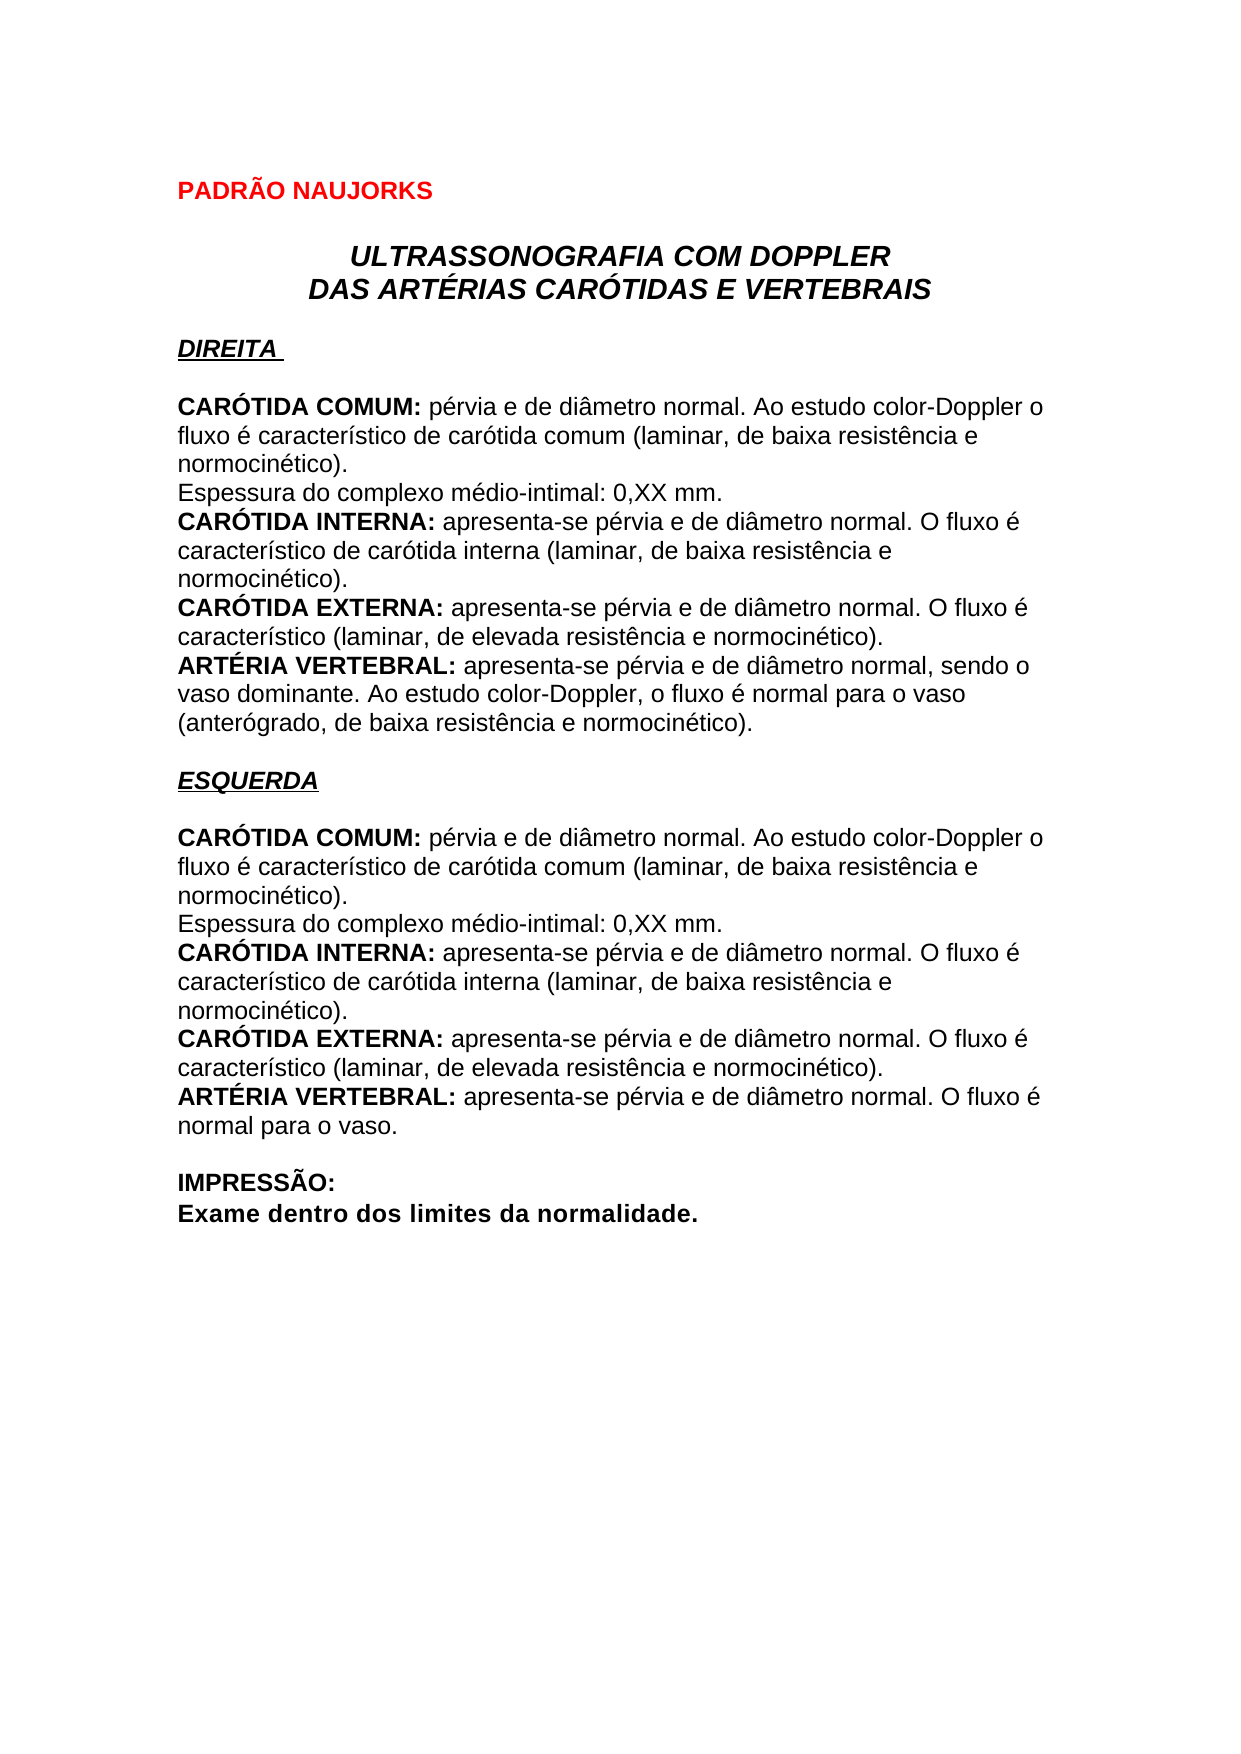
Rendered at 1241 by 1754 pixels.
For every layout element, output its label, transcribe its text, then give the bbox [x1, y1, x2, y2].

text CARÓTIDA EXTERNA: apresenta-se pérvia e de diâmetro normal. O fluxo é característico (laminar, de elevada resistência e normocinético). [177, 593, 1063, 651]
text Exame dentro dos limites da normalidade. [177, 1197, 1029, 1228]
text CARÓTIDA COMUM: pérvia e de diâmetro normal. Ao estudo color-Doppler o fluxo é característico de carótida comum (laminar, de baixa resistência e normocinético). [177, 392, 1063, 478]
text CARÓTIDA INTERNA: apresenta-se pérvia e de diâmetro normal. O fluxo é característico de carótida interna (laminar, de baixa resistência e normocinético). [177, 507, 1063, 593]
text CARÓTIDA INTERNA: apresenta-se pérvia e de diâmetro normal. O fluxo é característico de carótida interna (laminar, de baixa resistência e normocinético). [177, 938, 1063, 1024]
text Espessura do complexo médio-intimal: 0,XX mm. [177, 909, 1063, 938]
text DAS ARTÉRIAS CARÓTIDAS E VERTEBRAIS [177, 272, 1063, 306]
text ESQUERDA [177, 766, 1063, 794]
text Espessura do complexo médio-intimal: 0,XX mm. [177, 478, 1063, 507]
text CARÓTIDA EXTERNA: apresenta-se pérvia e de diâmetro normal. O fluxo é característico (laminar, de elevada resistência e normocinético). [177, 1024, 1063, 1082]
text ULTRASSONOGRAFIA COM DOPPLER [177, 239, 1063, 272]
text ARTÉRIA VERTEBRAL: apresenta-se pérvia e de diâmetro normal. O fluxo é normal para o vaso. [177, 1082, 1063, 1139]
text PADRÃO NAUJORKS [177, 176, 1063, 205]
text IMPRESSÃO: [177, 1168, 1063, 1197]
text DIREITA [177, 334, 1063, 363]
text ARTÉRIA VERTEBRAL: apresenta-se pérvia e de diâmetro normal, sendo o vaso dominante. Ao estudo color-Doppler, o fluxo é normal para o vaso (anterógrado, de baixa resistência e normocinético). [177, 651, 1063, 737]
text CARÓTIDA COMUM: pérvia e de diâmetro normal. Ao estudo color-Doppler o fluxo é característico de carótida comum (laminar, de baixa resistência e normocinético). [177, 823, 1063, 909]
